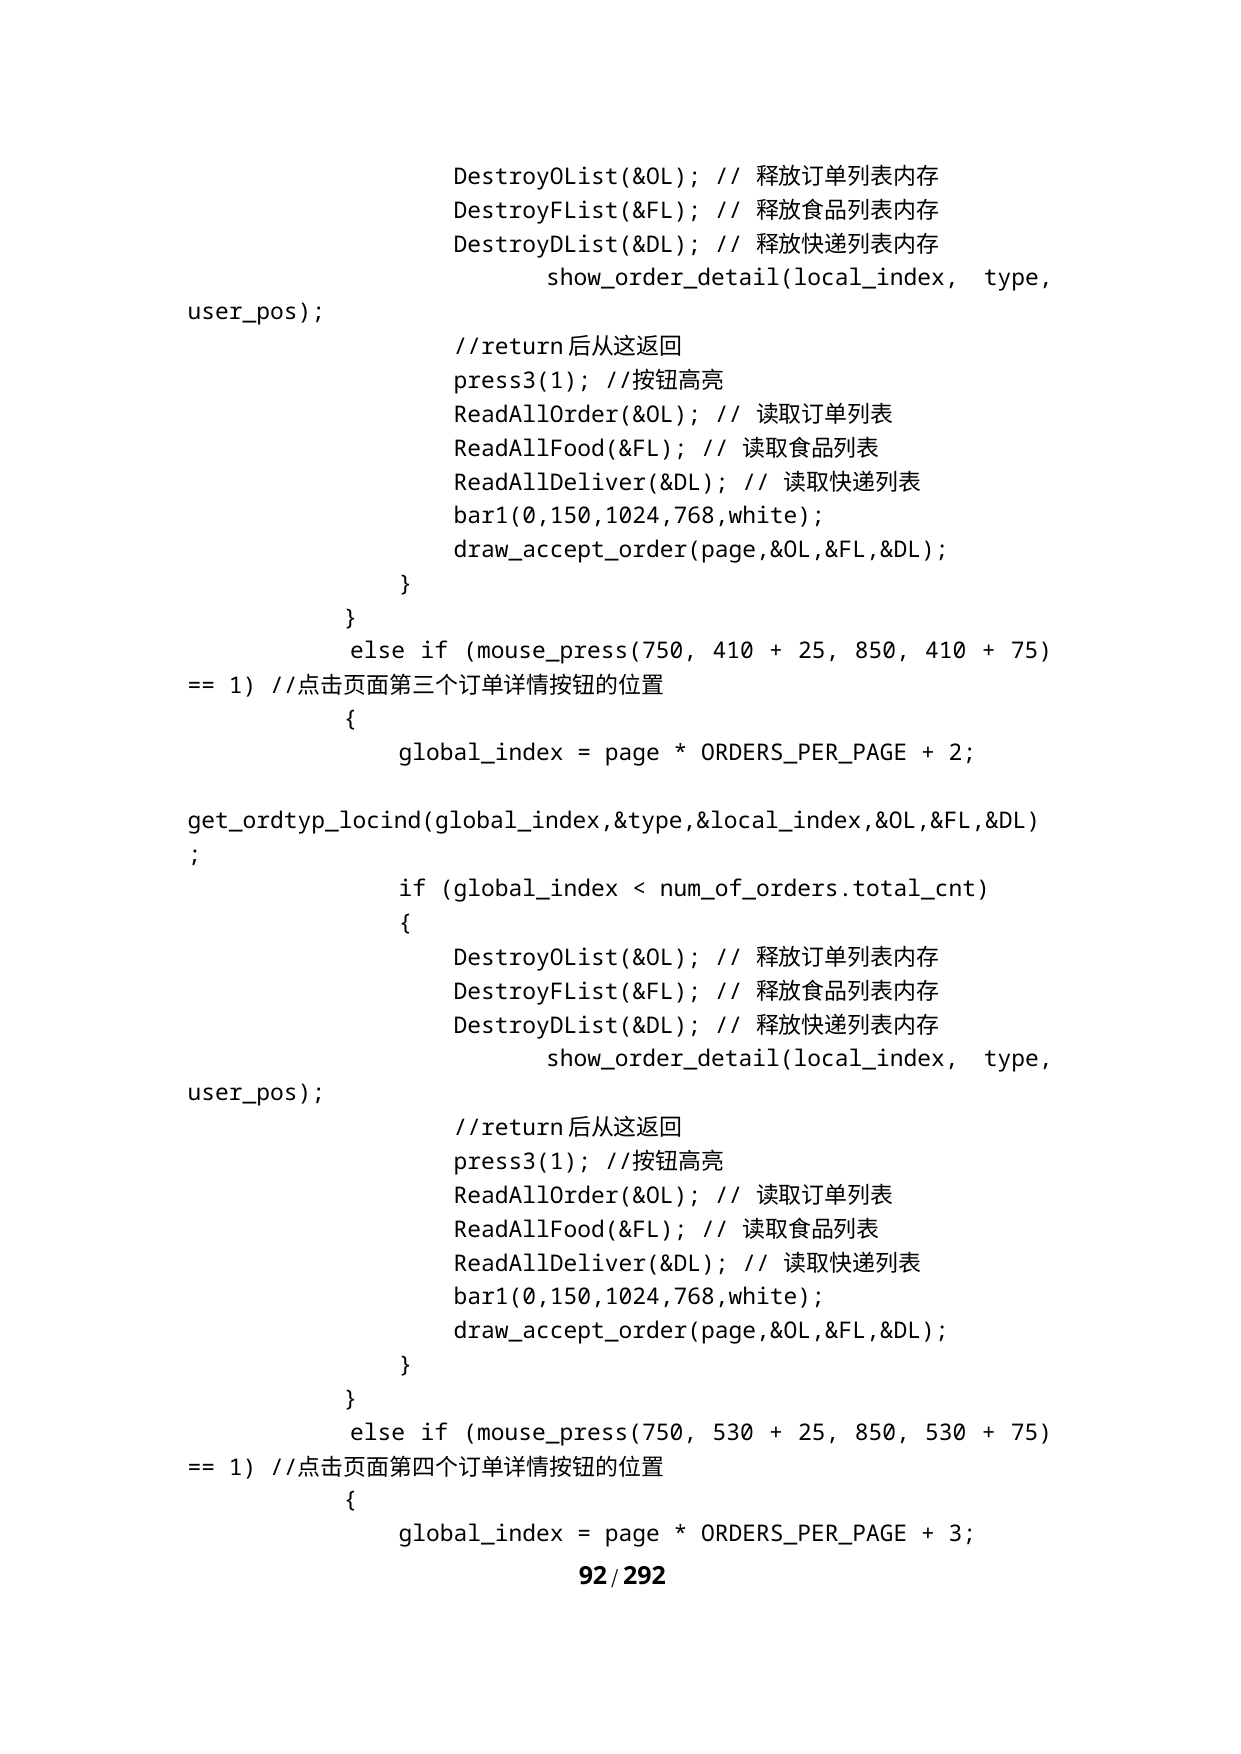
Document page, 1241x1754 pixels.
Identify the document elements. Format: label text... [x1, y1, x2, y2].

text { [187, 701, 1053, 735]
text DestroyFList(&FL); // 释放食品列表内存 [187, 973, 1053, 1007]
text //return后从这返回 [187, 1108, 1053, 1142]
text draw_accept_order(page,&OL,&FL,&DL); [187, 531, 1053, 565]
text ReadAllDeliver(&DL); // 读取快递列表 [187, 463, 1053, 497]
text } [187, 1380, 1053, 1414]
text ReadAllFood(&FL); // 读取食品列表 [187, 429, 1053, 463]
text show_order_detail(local_index, type, user_pos); [187, 259, 1053, 327]
text } [187, 1346, 1053, 1380]
text } [187, 565, 1053, 599]
text } [187, 599, 1053, 633]
text ReadAllOrder(&OL); // 读取订单列表 [187, 395, 1053, 429]
text press3(1); //按钮高亮 [187, 361, 1053, 395]
text DestroyDList(&DL); // 释放快递列表内存 [187, 1007, 1053, 1041]
text press3(1); //按钮高亮 [187, 1142, 1053, 1176]
text get_ordtyp_locind(global_index,&type,&local_index,&OL,&FL,&DL); [187, 769, 1053, 871]
text else if (mouse_press(750, 410 + 25, 850, 410 + 75) == 1) //点击页面第三个订单详情按钮的位置 [187, 633, 1053, 701]
text DestroyFList(&FL); // 释放食品列表内存 [187, 192, 1053, 226]
text ReadAllOrder(&OL); // 读取订单列表 [187, 1176, 1053, 1210]
text global_index = page * ORDERS_PER_PAGE + 2; [187, 735, 1053, 769]
text bar1(0,150,1024,768,white); [187, 497, 1053, 531]
text if (global_index < num_of_orders.total_cnt) [187, 871, 1053, 905]
text //return后从这返回 [187, 327, 1053, 361]
text bar1(0,150,1024,768,white); [187, 1278, 1053, 1312]
text ReadAllFood(&FL); // 读取食品列表 [187, 1210, 1053, 1244]
text DestroyOList(&OL); // 释放订单列表内存 [187, 939, 1053, 973]
text { [187, 1482, 1053, 1516]
text { [187, 905, 1053, 939]
text DestroyOList(&OL); // 释放订单列表内存 [187, 158, 1053, 192]
text else if (mouse_press(750, 530 + 25, 850, 530 + 75) == 1) //点击页面第四个订单详情按钮的位置 [187, 1414, 1053, 1482]
text DestroyDList(&DL); // 释放快递列表内存 [187, 226, 1053, 259]
text draw_accept_order(page,&OL,&FL,&DL); [187, 1312, 1053, 1346]
text show_order_detail(local_index, type, user_pos); [187, 1041, 1053, 1108]
text global_index = page * ORDERS_PER_PAGE + 3; [187, 1516, 1053, 1550]
text ReadAllDeliver(&DL); // 读取快递列表 [187, 1244, 1053, 1278]
